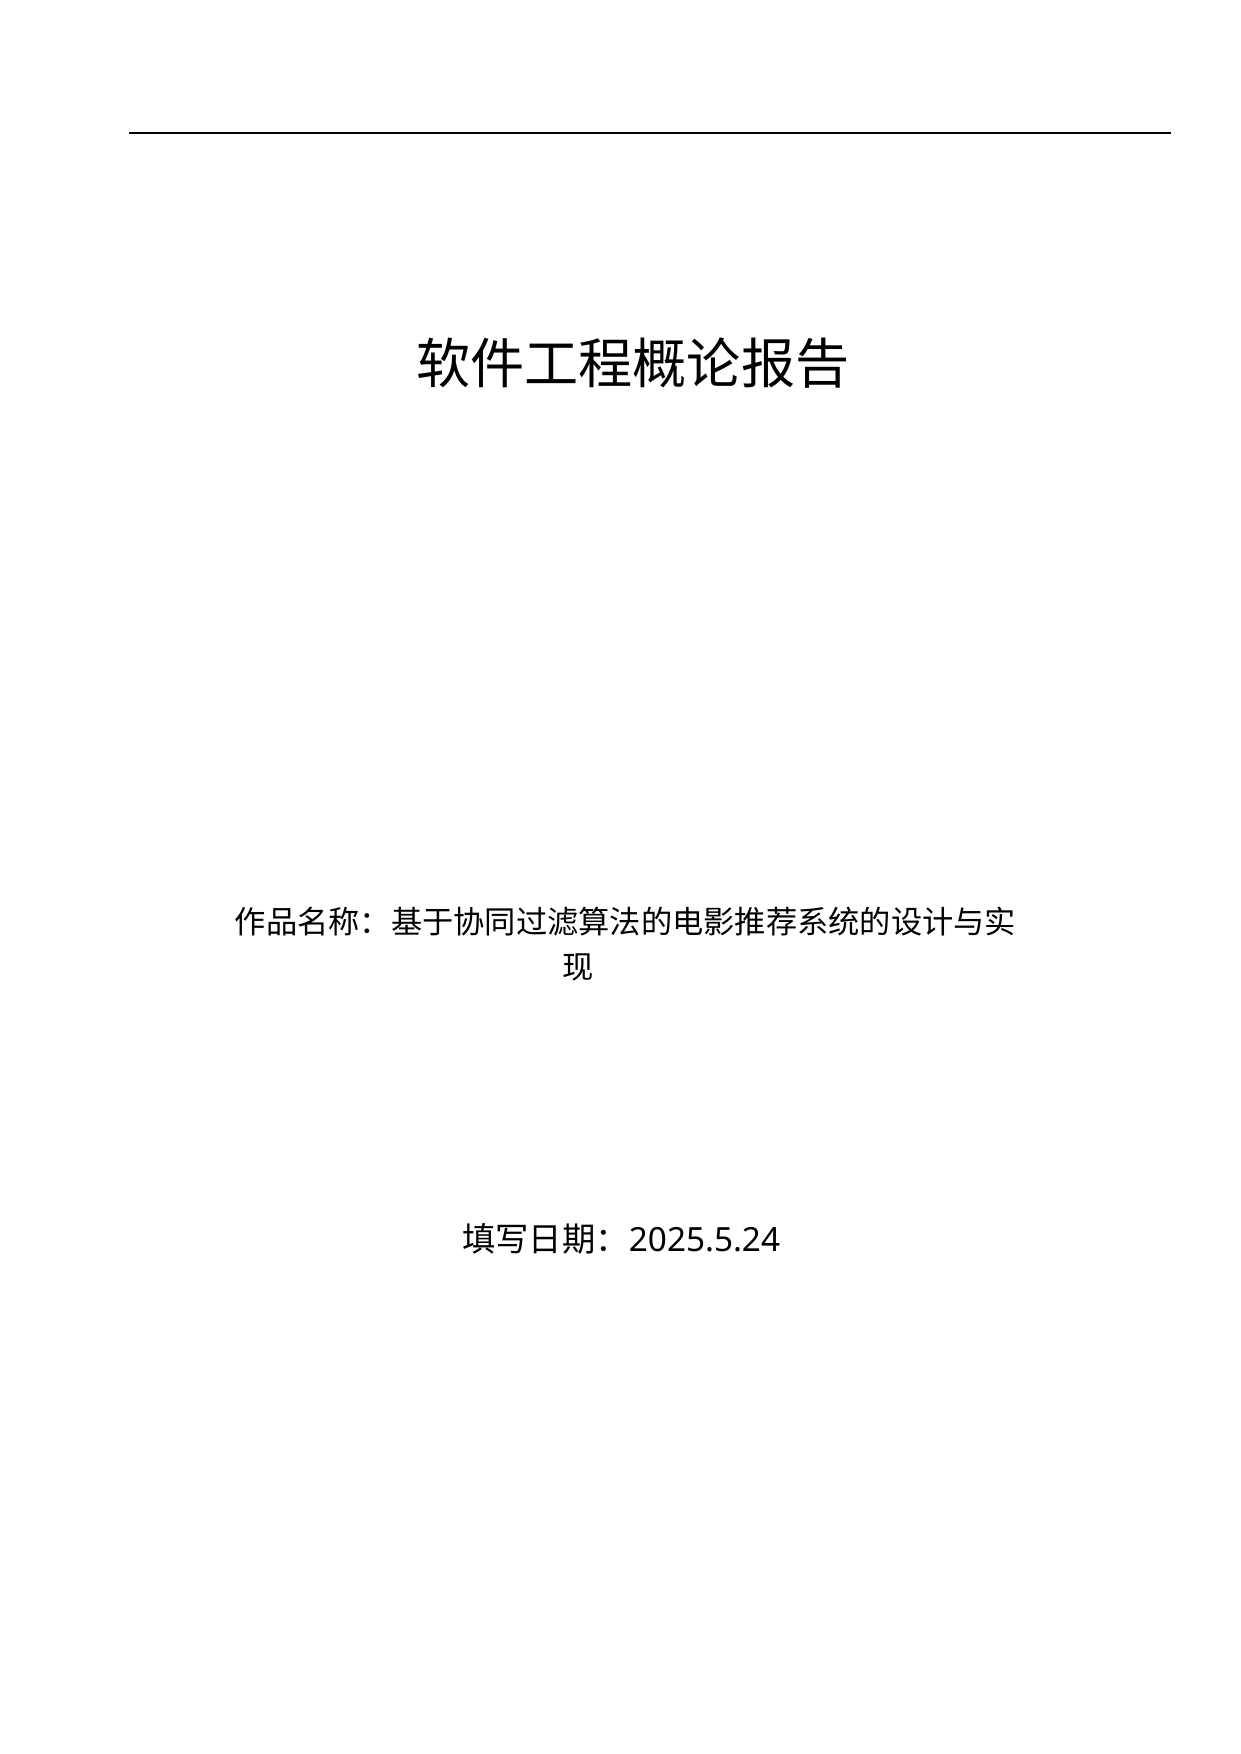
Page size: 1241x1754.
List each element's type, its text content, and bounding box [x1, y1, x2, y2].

text 软件工程概论报告 [129, 320, 946, 399]
text 填写日期：2025.5.24 [129, 1213, 1171, 1261]
text 作品名称：基于协同过滤算法的电影推荐系统的设计与实现 [129, 897, 1028, 988]
